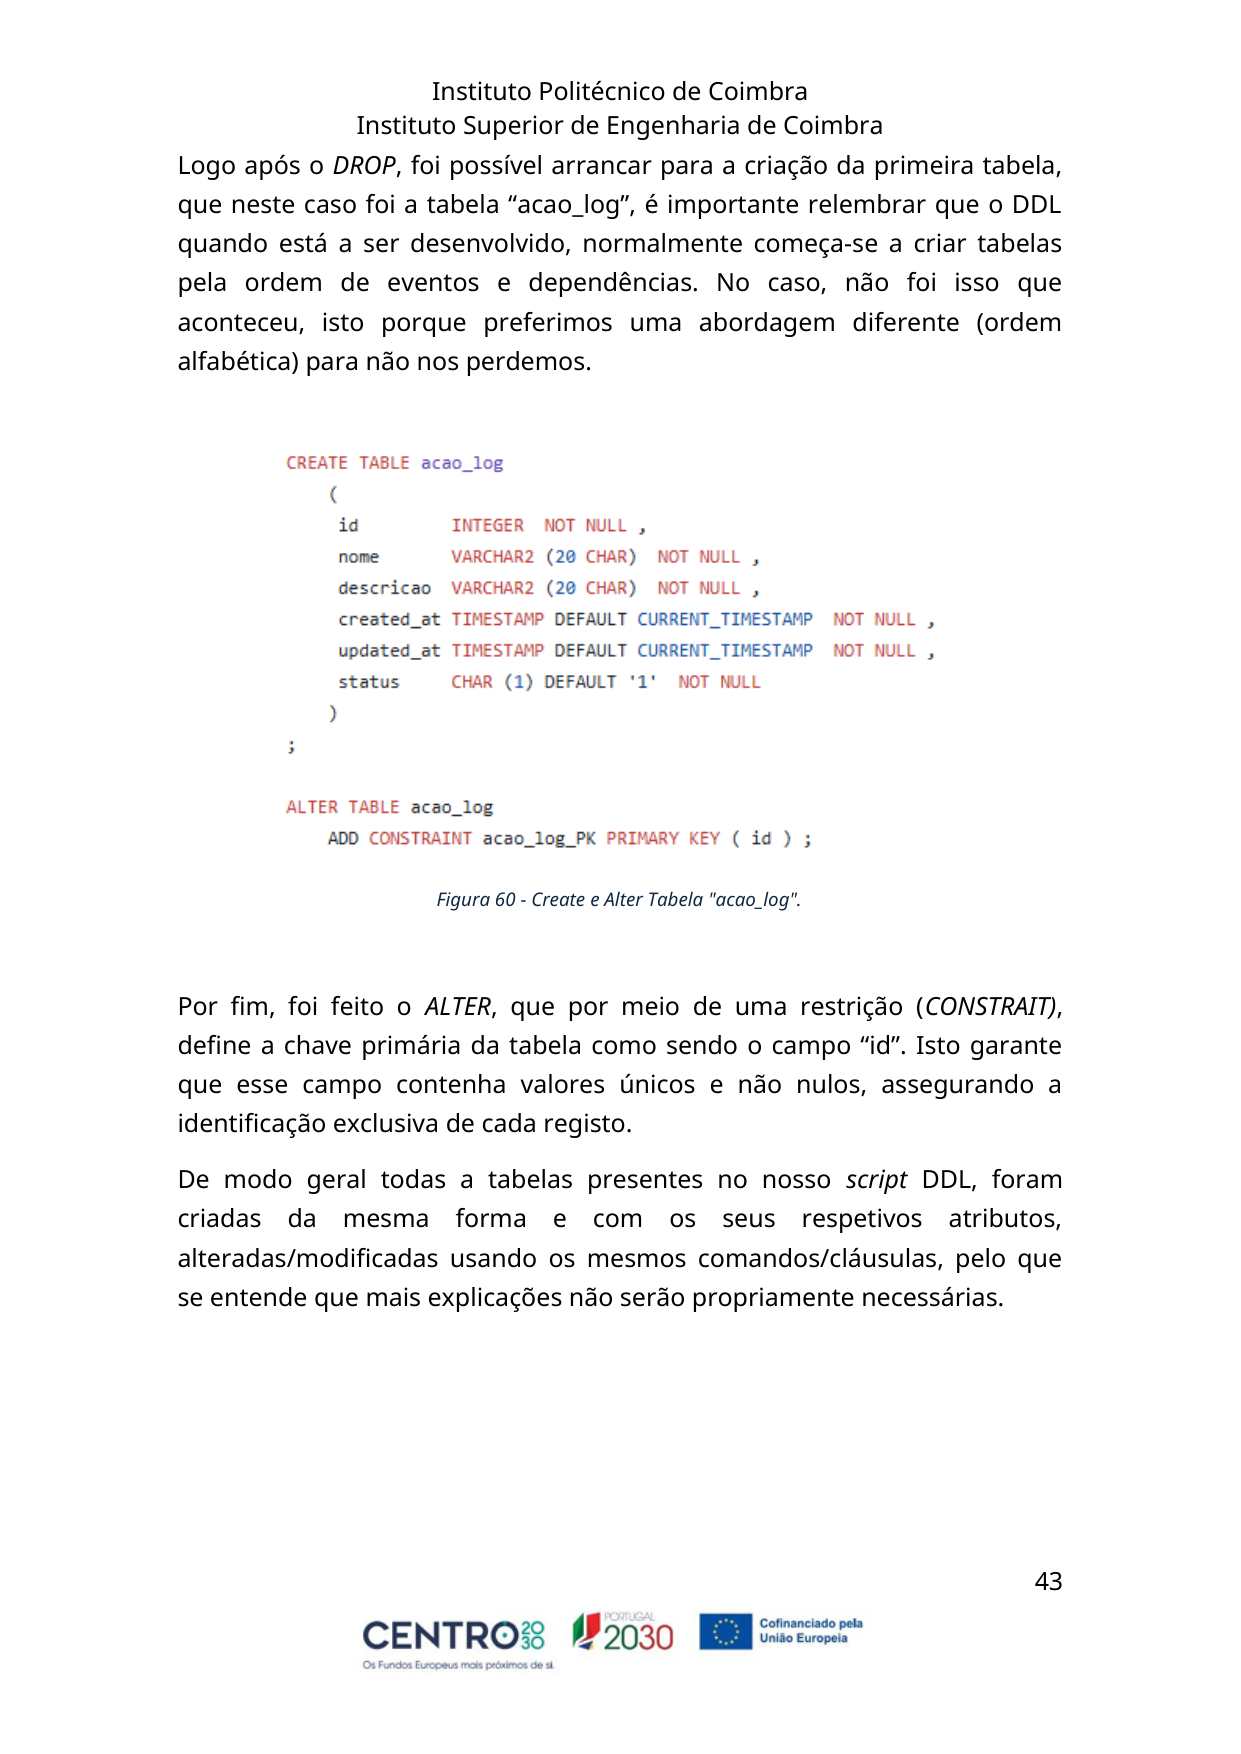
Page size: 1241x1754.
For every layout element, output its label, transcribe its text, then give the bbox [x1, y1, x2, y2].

picture [349, 1597, 891, 1681]
text Logo após o DROP, foi possível arrancar para a criação da primeira tabela, que neste caso foi a tabela “acao_log”, é importante relembrar que o DDL quando está a ser desenvolvido, normalmente começa-se a criar tabelas pela ordem de eventos e dependências. No caso, não foi isso que aconteceu, isto porque preferimos uma abordagem diferente (ordem alfabética) para não nos perdemos. [177, 148, 1063, 377]
picture [279, 455, 961, 865]
text De modo geral todas a tabelas presentes no nosso script DDL, foram criadas da mesma forma e com os seus respetivos atributos, alteradas/modificadas usando os mesmos comandos/cláusulas, pelo que se entende que mais explicações não serão propriamente necessárias. [177, 1162, 1063, 1313]
text Por fim, foi feito o ALTER, que por meio de uma restrição (CONSTRAIT), define a chave primária da tabela como sendo o campo “id”. Isto garante que esse campo contenha valores únicos e não nulos, assegurando a identificação exclusiva de cada registo. [177, 988, 1063, 1140]
text Figura 60 - Create e Alter Tabela "acao_log". [177, 886, 1063, 912]
